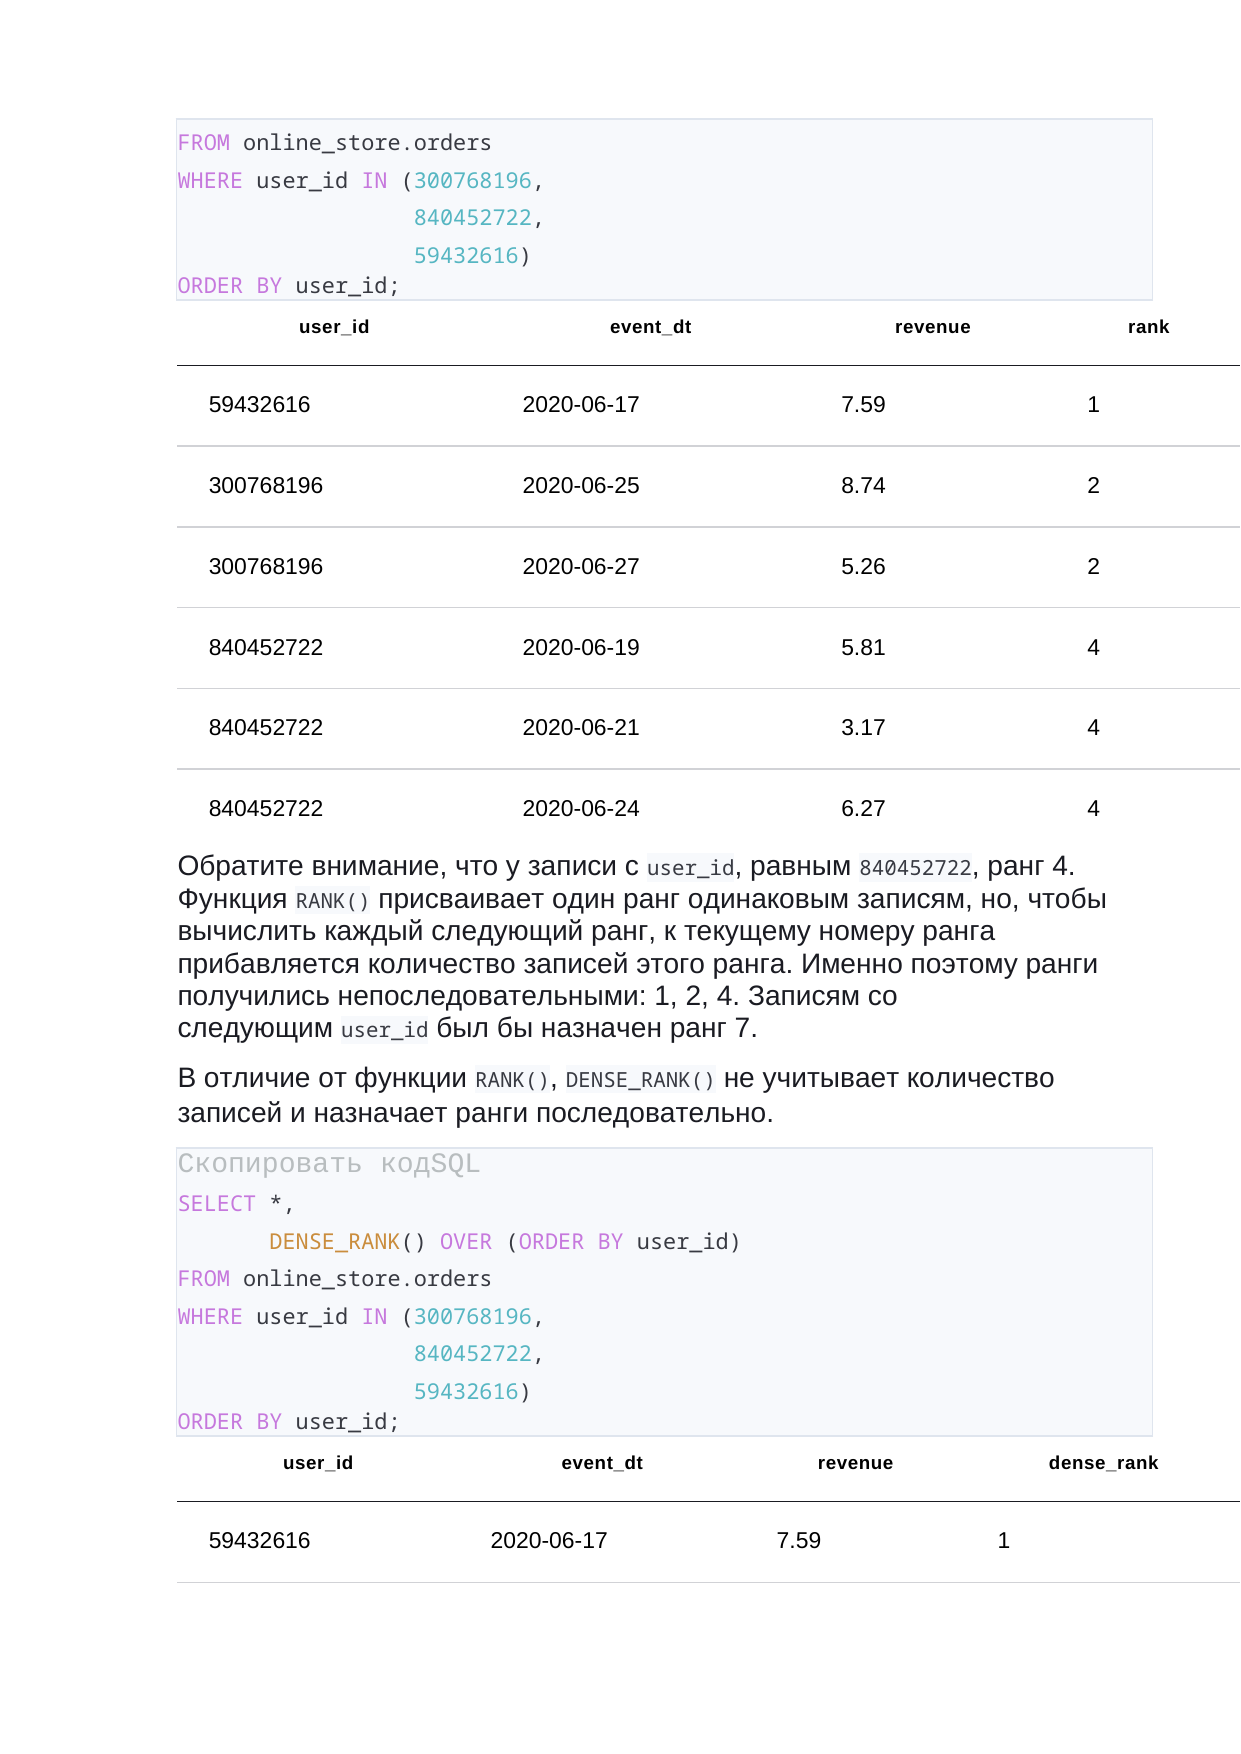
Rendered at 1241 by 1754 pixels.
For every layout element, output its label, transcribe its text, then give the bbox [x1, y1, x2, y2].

text WHERE user_id IN (300768196, [177, 157, 1152, 195]
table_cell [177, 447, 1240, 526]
text ORDER BY user_id; [177, 1404, 1152, 1435]
text 840452722, [177, 1331, 1152, 1368]
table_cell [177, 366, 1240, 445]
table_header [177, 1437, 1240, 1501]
text DENSE_RANK() OVER (ORDER BY user_id) [177, 1218, 1152, 1256]
text ORDER BY user_id; [177, 268, 1152, 299]
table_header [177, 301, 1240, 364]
text FROM online_store.orders [177, 120, 1152, 157]
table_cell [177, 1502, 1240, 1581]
text SELECT *, [177, 1181, 1152, 1218]
text 840452722, [177, 195, 1152, 232]
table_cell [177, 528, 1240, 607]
text В отличие от функции RANK(), DENSE_RANK() не учитывает количество записей и назначает ранги последовательно. [177, 1061, 1152, 1128]
text 59432616) [177, 1368, 1152, 1404]
text Обратите внимание, что у записи с user_id, равным 840452722, ранг 4. Функция RANK() присваивает один ранг одинаковым записям, но, чтобы вычислить каждый следующий ранг, к текущему номеру ранга прибавляется количество записей этого ранга. Именно поэтому ранги получились непоследовательными: 1, 2, 4. Записям со следующим user_id был бы назначен ранг 7. [177, 849, 1152, 1044]
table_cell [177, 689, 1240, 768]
text FROM online_store.orders [177, 1256, 1152, 1293]
text 59432616) [177, 232, 1152, 268]
text Скопировать кодSQL [177, 1149, 1152, 1181]
text WHERE user_id IN (300768196, [177, 1293, 1152, 1331]
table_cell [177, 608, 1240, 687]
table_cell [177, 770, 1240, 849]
